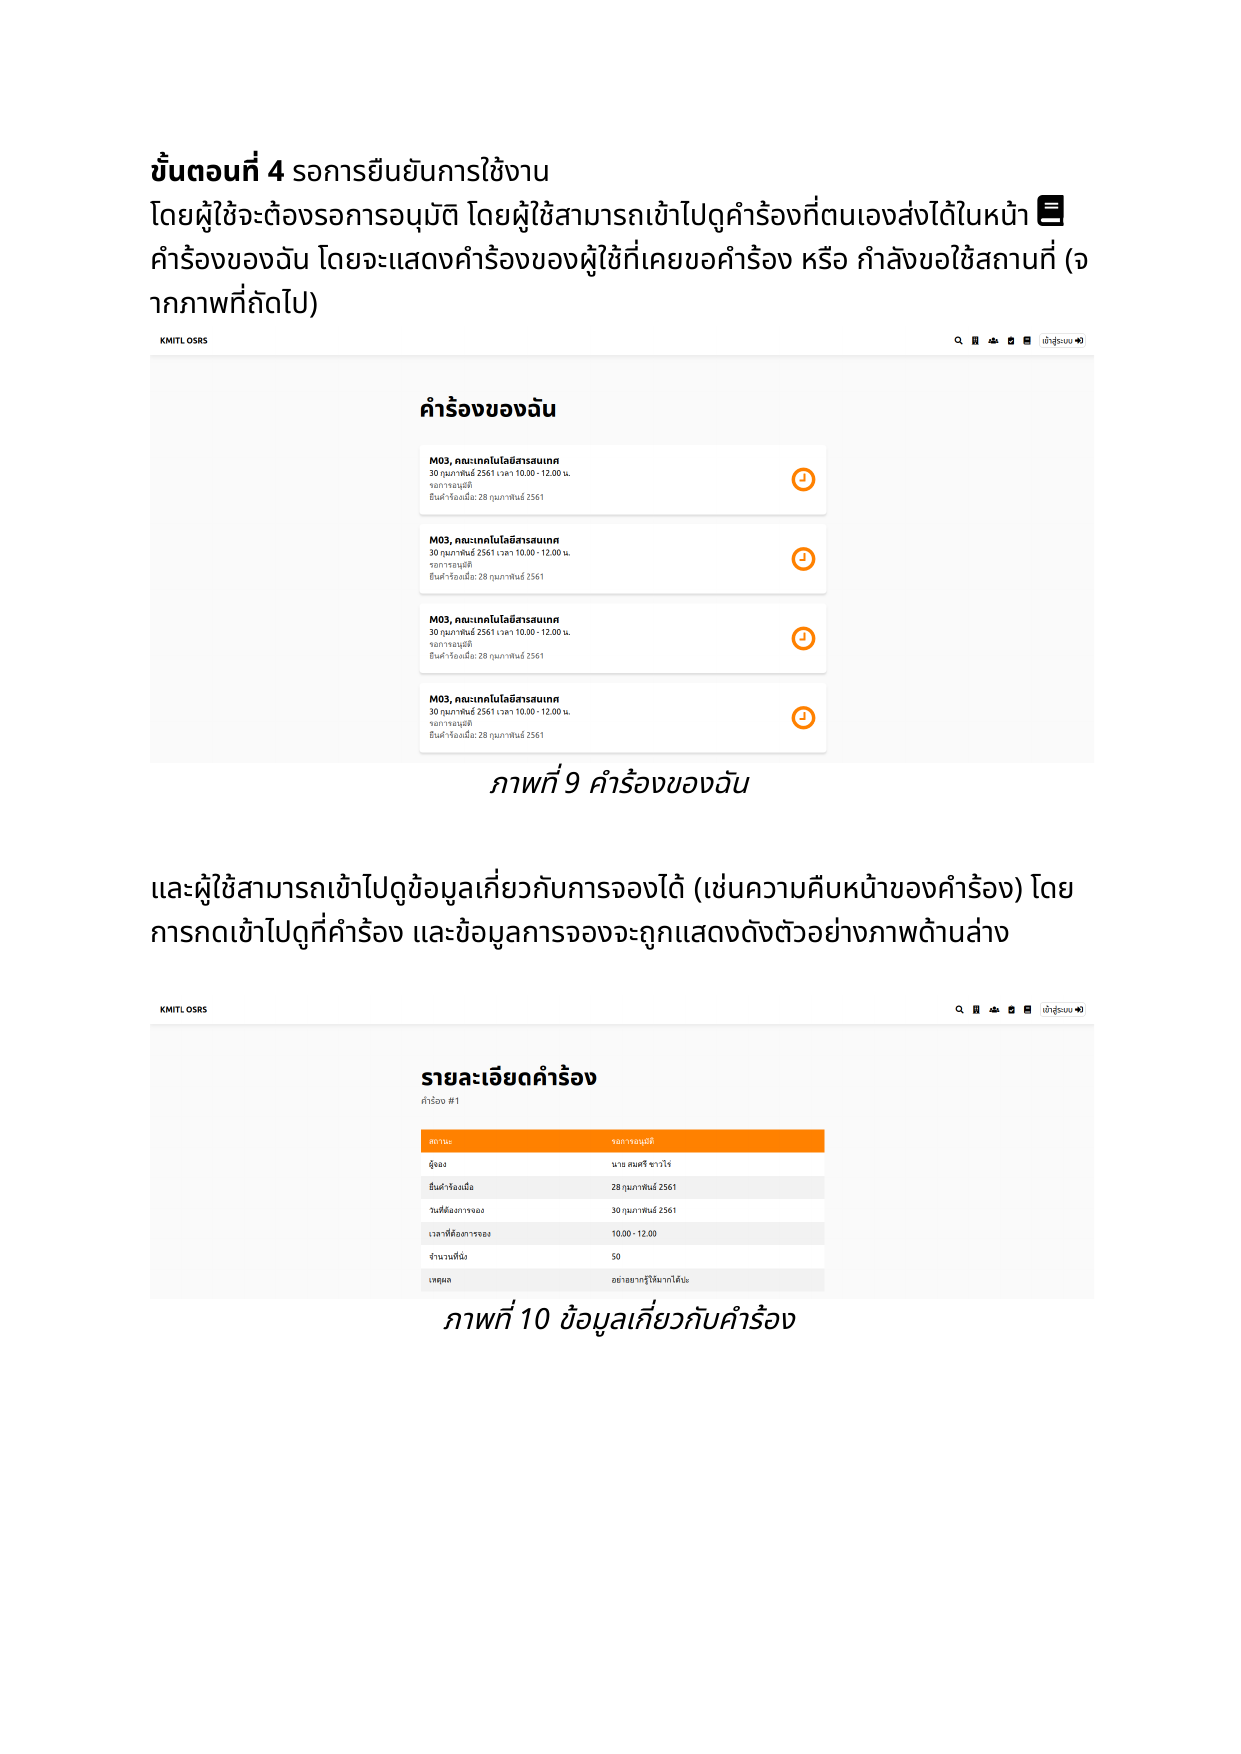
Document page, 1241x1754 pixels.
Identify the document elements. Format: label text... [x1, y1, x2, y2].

text ขั้นตอนที่ 4 รอการยืนยันการใช้งาน [150, 150, 1090, 194]
text โดยผู้ใช้จะต้องรอการอนุมัติ โดยผู้ใช้สามารถเข้าไปดูคำร้องที่ตนเองส่งได้ในหน้า คำร้องของฉัน โดยจะแสดงคำร้องของผู้ใช้ที่เคยขอคำร้อง หรือ กำลังขอใช้สถานที่ (จากภาพที่ถัดไป) [150, 194, 1090, 326]
picture [1037, 195, 1064, 226]
picture [150, 326, 1095, 763]
text และผู้ใช้สามารถเข้าไปดูข้อมูลเกี่ยวกับการจองได้ (เช่นความคืบหน้าของคำร้อง) โดยการกดเข้าไปดูที่คำร้อง และข้อมูลการจองจะถูกแสดงดังตัวอย่างภาพด้านล่าง [150, 867, 1090, 956]
picture [150, 995, 1095, 1299]
